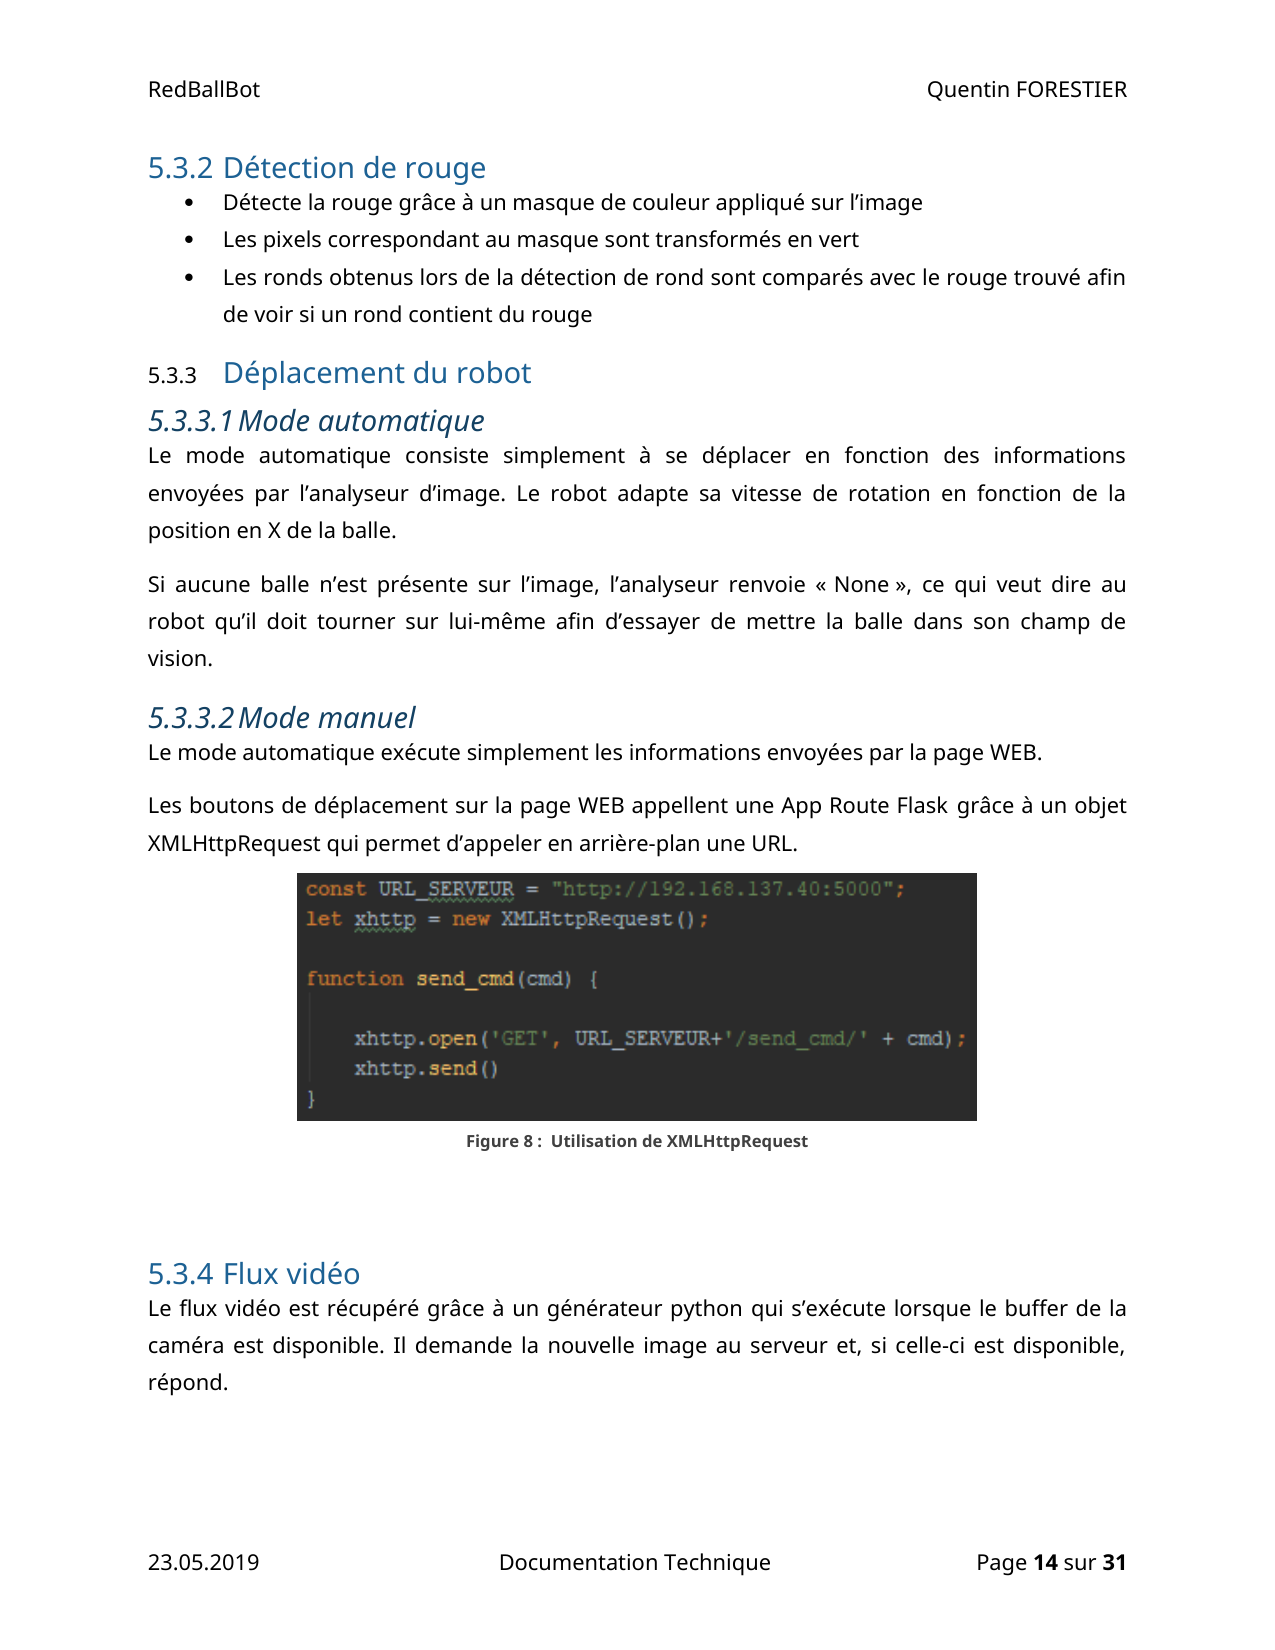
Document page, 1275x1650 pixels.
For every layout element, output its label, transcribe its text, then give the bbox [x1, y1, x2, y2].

text Les boutons de déplacement sur la page WEB appellent une App Route Flask grâce à un objet XMLHttpRequest qui permet d’appeler en arrière-plan une URL. [148, 790, 1127, 857]
subtitle Détection de rouge [148, 148, 1127, 187]
subtitle Déplacement du robot [148, 353, 1127, 392]
text Le mode automatique exécute simplement les informations envoyées par la page WEB. [148, 737, 1127, 766]
subtitle Mode manuel [148, 697, 1127, 737]
subtitle Mode automatique [148, 401, 1127, 440]
picture [297, 873, 977, 1121]
list Détecte la rouge grâce à un masque de couleur appliqué sur l’image [185, 187, 1127, 217]
text Si aucune balle n’est présente sur l’image, l’analyseur renvoie « None », ce qui veut dire au robot qu’il doit tourner sur lui-même afin d’essayer de mettre la balle dans son champ de vision. [148, 569, 1127, 673]
list Les pixels correspondant au masque sont transformés en vert [185, 224, 1127, 254]
list Les ronds obtenus lors de la détection de rond sont comparés avec le rouge trouvé afin de voir si un rond contient du rouge [185, 262, 1127, 329]
text Le mode automatique consiste simplement à se déplacer en fonction des informations envoyées par l’analyseur d’image. Le robot adapte sa vitesse de rotation en fonction de la position en X de la balle. [148, 440, 1127, 544]
subtitle Flux vidéo [148, 1253, 1127, 1293]
text Le flux vidéo est récupéré grâce à un générateur python qui s’exécute lorsque le buffer de la caméra est disponible. Il demande la nouvelle image au serveur et, si celle-ci est disponible, répond. [148, 1293, 1127, 1397]
